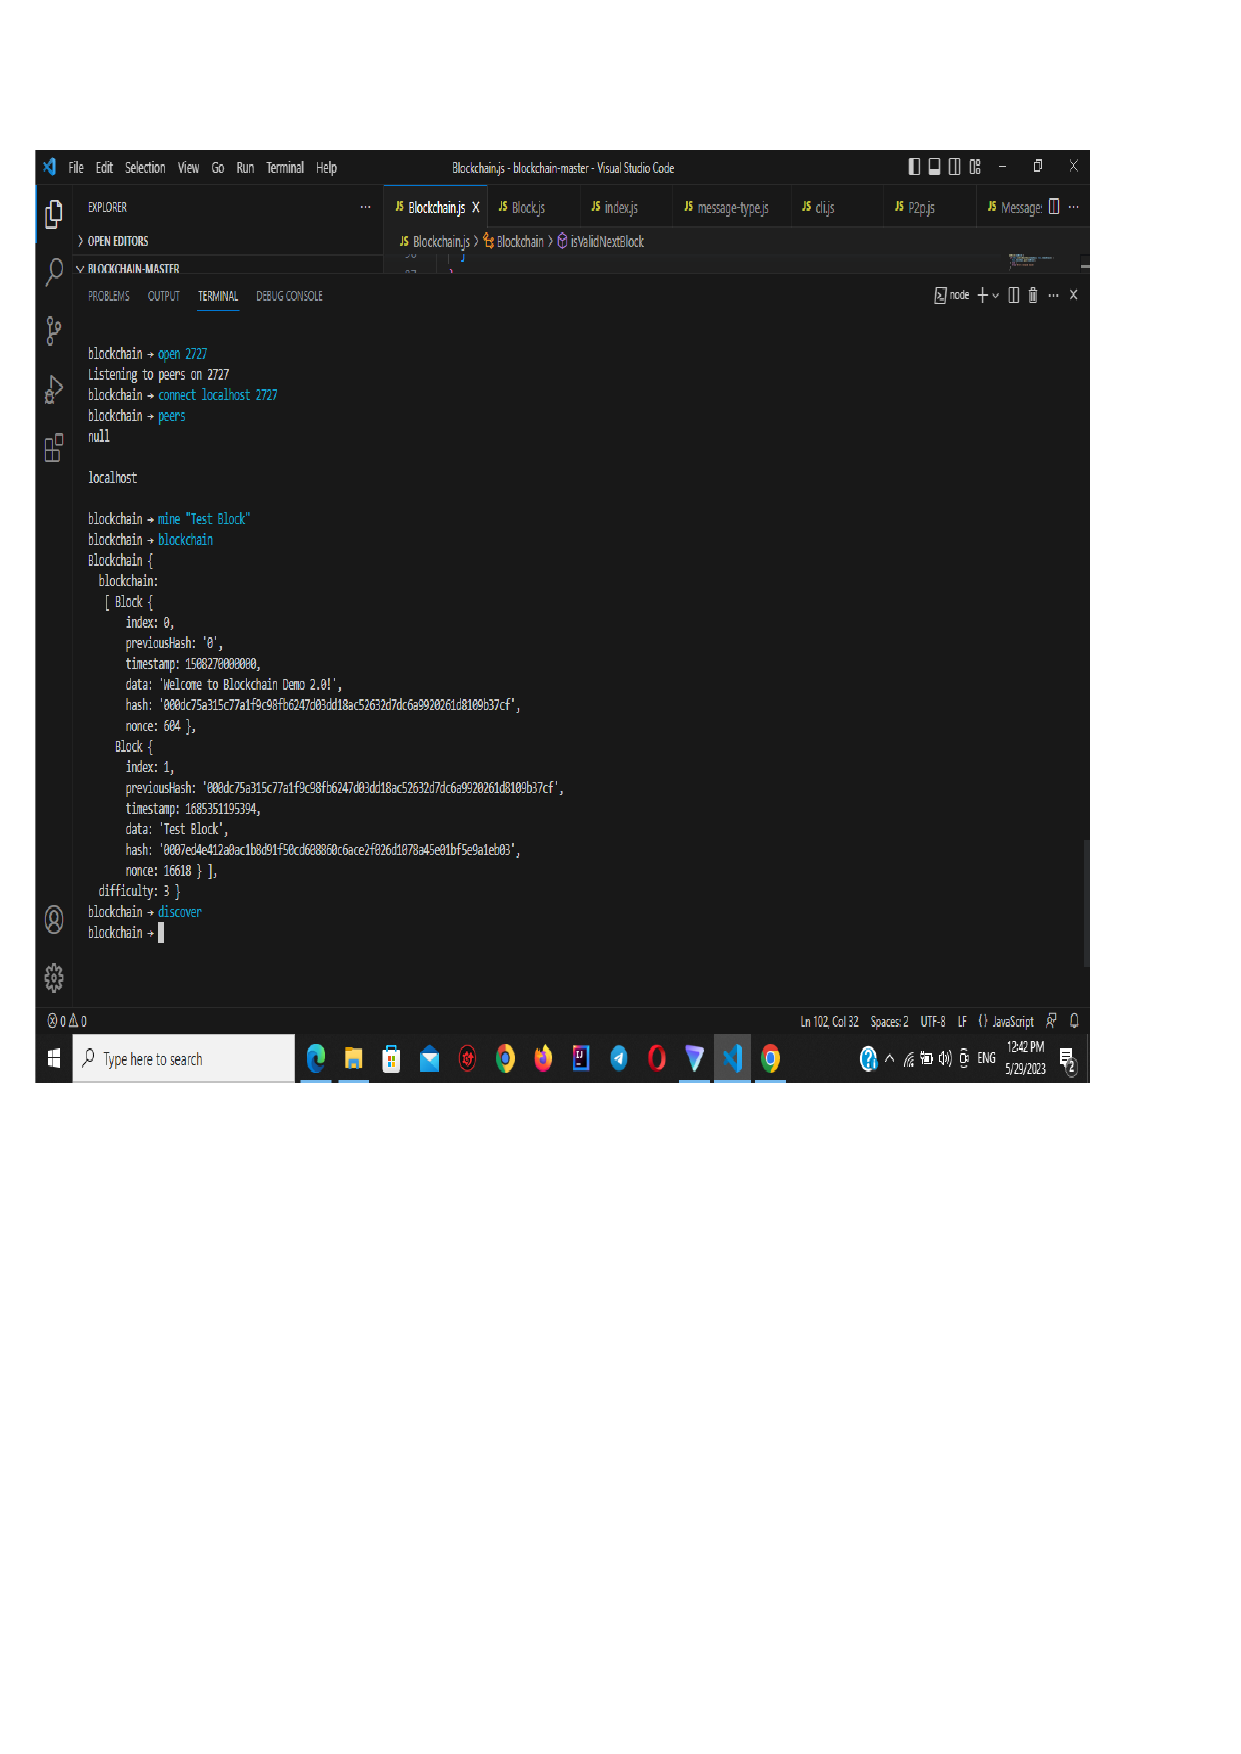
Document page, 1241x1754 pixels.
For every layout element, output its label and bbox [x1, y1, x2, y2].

picture [35, 150, 1090, 1083]
